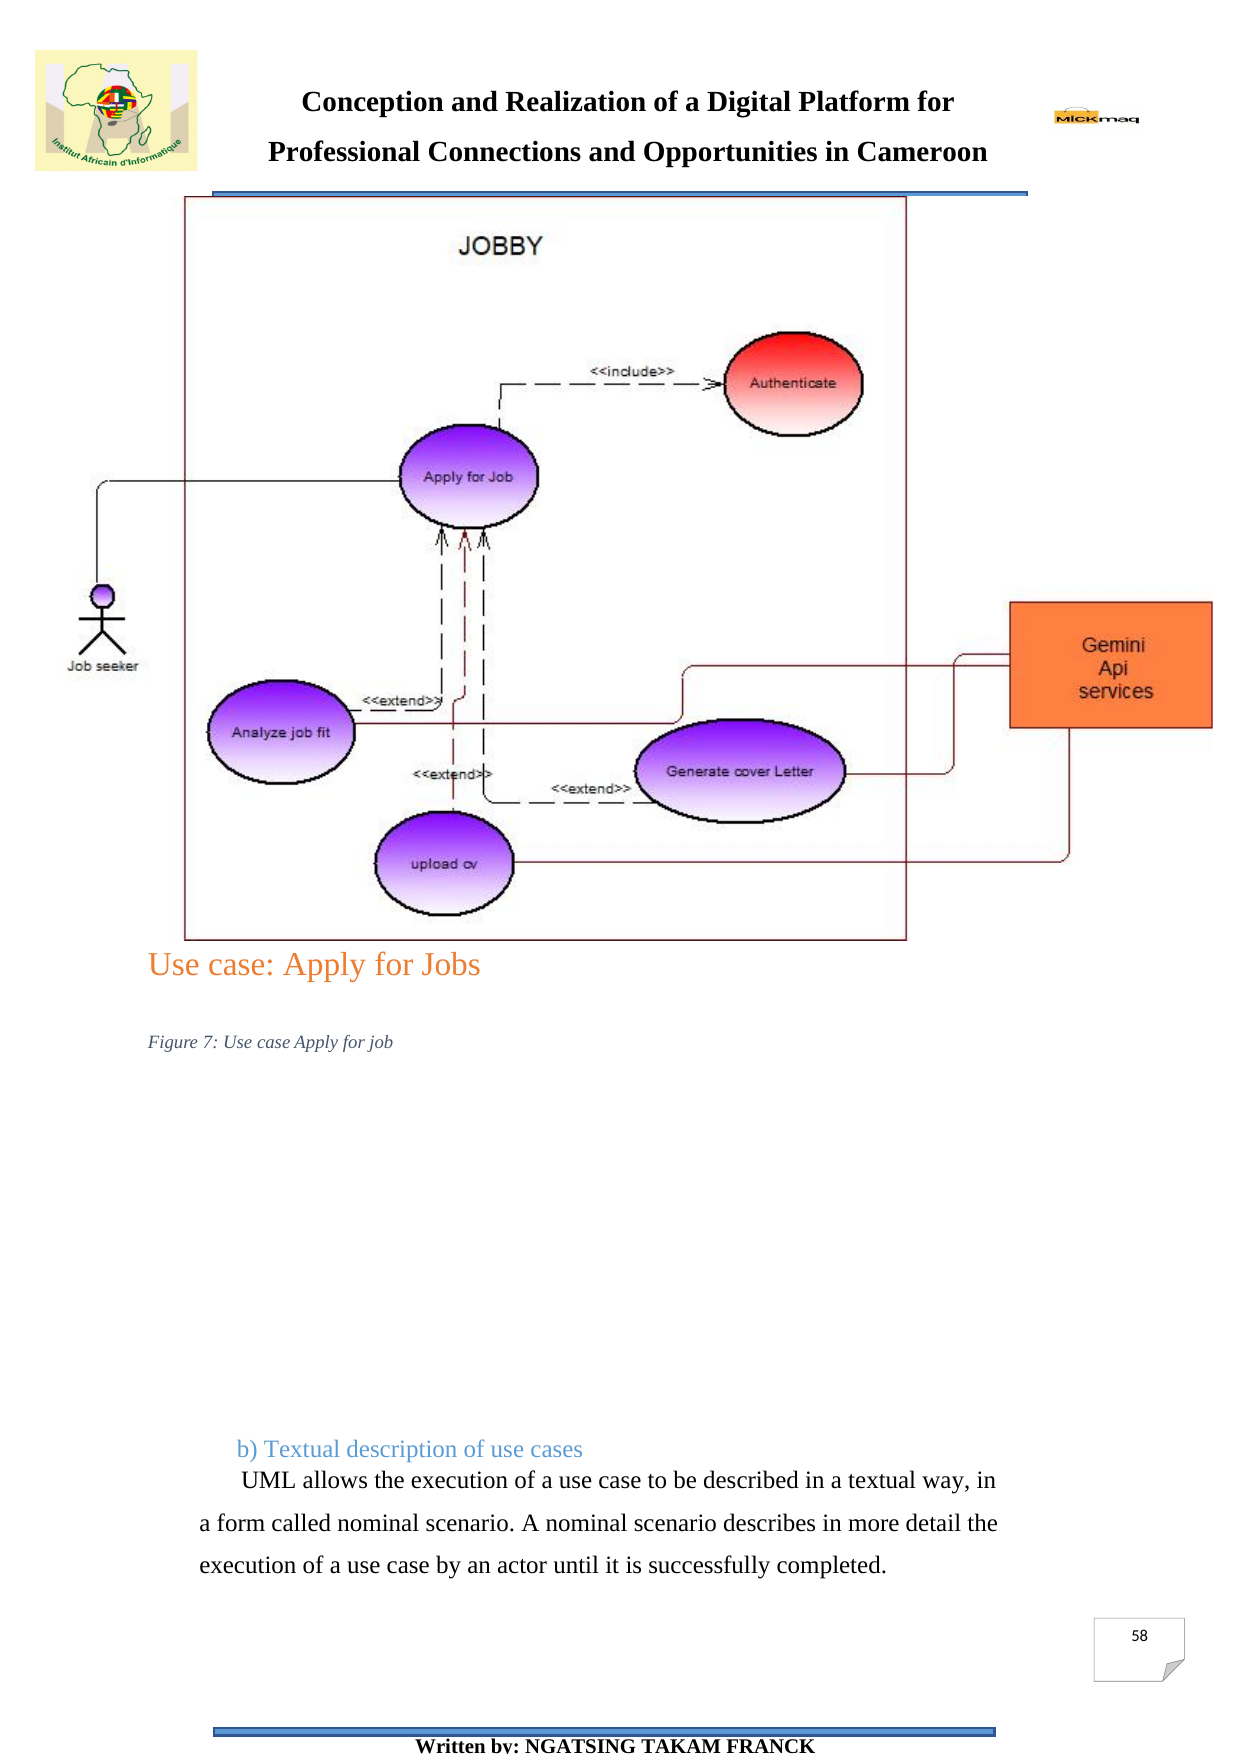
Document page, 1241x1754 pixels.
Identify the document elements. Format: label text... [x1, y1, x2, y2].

picture [56, 196, 1213, 941]
subtitle Use case: Apply for Jobs [148, 941, 1093, 983]
text UML allows the execution of a use case to be described in a textual way, in a form called nominal scenario. A nominal scenario describes in more detail the execution of a use case by an actor until it is successfully completed. [199, 1465, 1010, 1579]
picture [35, 50, 198, 171]
subtitle b) Textual description of use cases [237, 1434, 1093, 1463]
text Figure 7: Use case Apply for job [148, 1031, 1093, 1053]
subtitle Use case: Apply for Jobs [148, 159, 1093, 196]
picture [1047, 102, 1143, 132]
